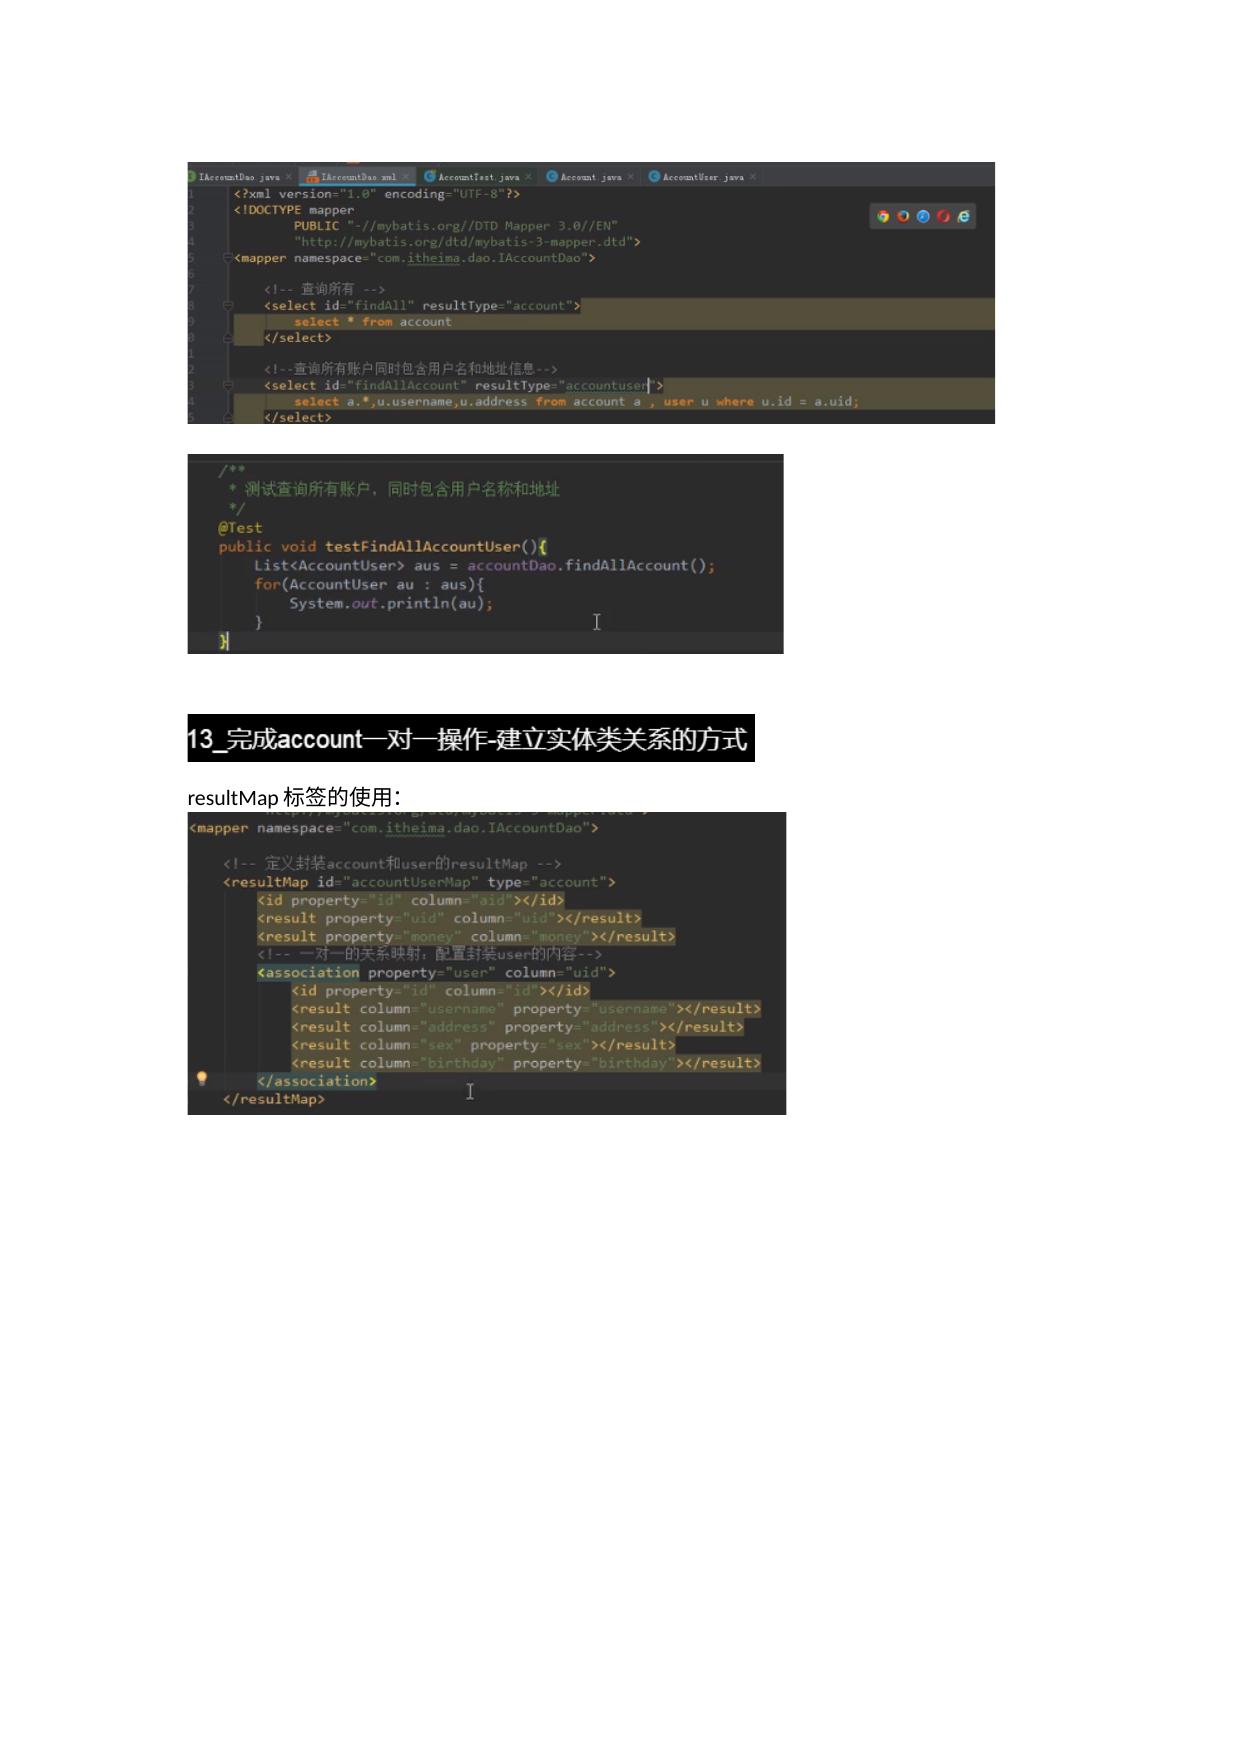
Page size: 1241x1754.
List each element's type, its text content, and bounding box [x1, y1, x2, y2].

picture [187, 454, 784, 654]
text resultMap标签的使用： [187, 779, 1053, 812]
picture [187, 714, 755, 762]
picture [187, 162, 996, 424]
picture [187, 812, 787, 1115]
